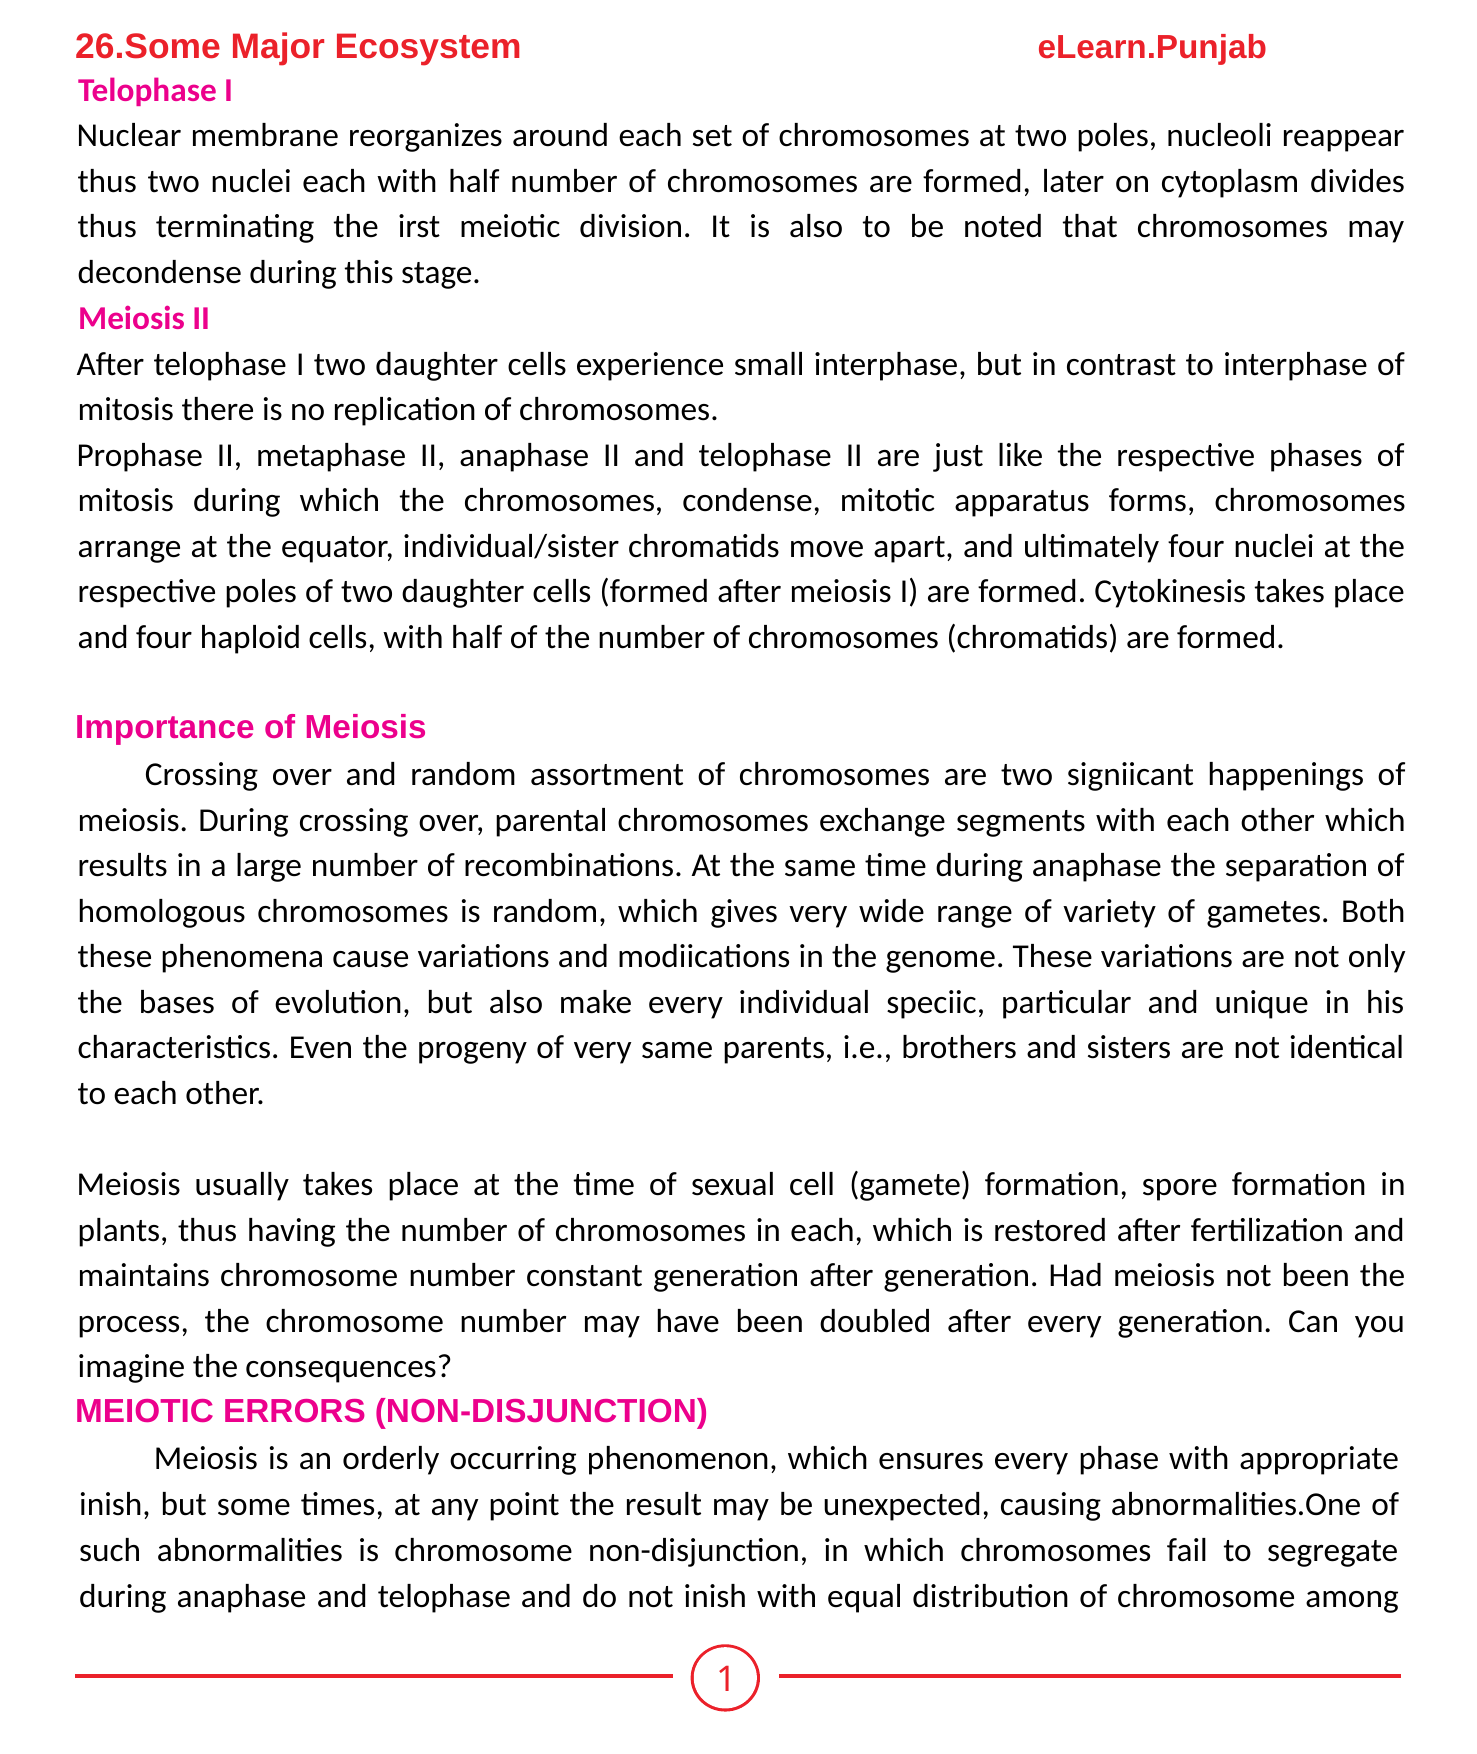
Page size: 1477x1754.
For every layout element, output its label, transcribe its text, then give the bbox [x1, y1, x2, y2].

text After telophase I two daughter cells experience small interphase, but in contrast to interphase of mitosis there is no replication of chromosomes. [76, 343, 1407, 429]
text Crossing over and random assortment of chromosomes are two signiicant happenings of meiosis. During crossing over, parental chromosomes exchange segments with each other which results in a large number of recombinations. At the same time during anaphase the separation of homologous chromosomes is random, which gives very wide range of variety of gametes. Both these phenomena cause variations and modiications in the genome. These variations are not only the bases of evolution, but also make every individual speciic, particular and unique in his characteristics. Even the progeny of very same parents, i.e., brothers and sisters are not identical to each other. [76, 753, 1407, 1113]
subtitle MEIOTIC ERRORS (NON-DISJUNCTION) [75, 1391, 1408, 1430]
text Meiosis usually takes place at the time of sexual cell (gamete) formation, spore formation in plants, thus having the number of chromosomes in each, which is restored after fertilization and maintains chromosome number constant generation after generation. Had meiosis not been the process, the chromosome number may have been doubled after every generation. Can you imagine the consequences? [76, 1163, 1407, 1386]
subtitle Importance of Meiosis [75, 707, 1408, 746]
subtitle Meiosis II [78, 297, 1408, 337]
text Prophase II, metaphase II, anaphase II and telophase II are just like the respective phases of mitosis during which the chromosomes, condense, mitotic apparatus forms, chromosomes arrange at the equator, individual/sister chromatids move apart, and ultimately four nuclei at the respective poles of two daughter cells (formed after meiosis I) are formed. Cytokinesis takes place and four haploid cells, with half of the number of chromosomes (chromatids) are formed. [76, 434, 1407, 657]
text Nuclear membrane reorganizes around each set of chromosomes at two poles, nucleoli reappear thus two nuclei each with half number of chromosomes are formed, later on cytoplasm divides thus terminating the irst meiotic division. It is also to be noted that chromosomes may decondense during this stage. [76, 114, 1407, 292]
subtitle Telophase I [78, 68, 1408, 109]
